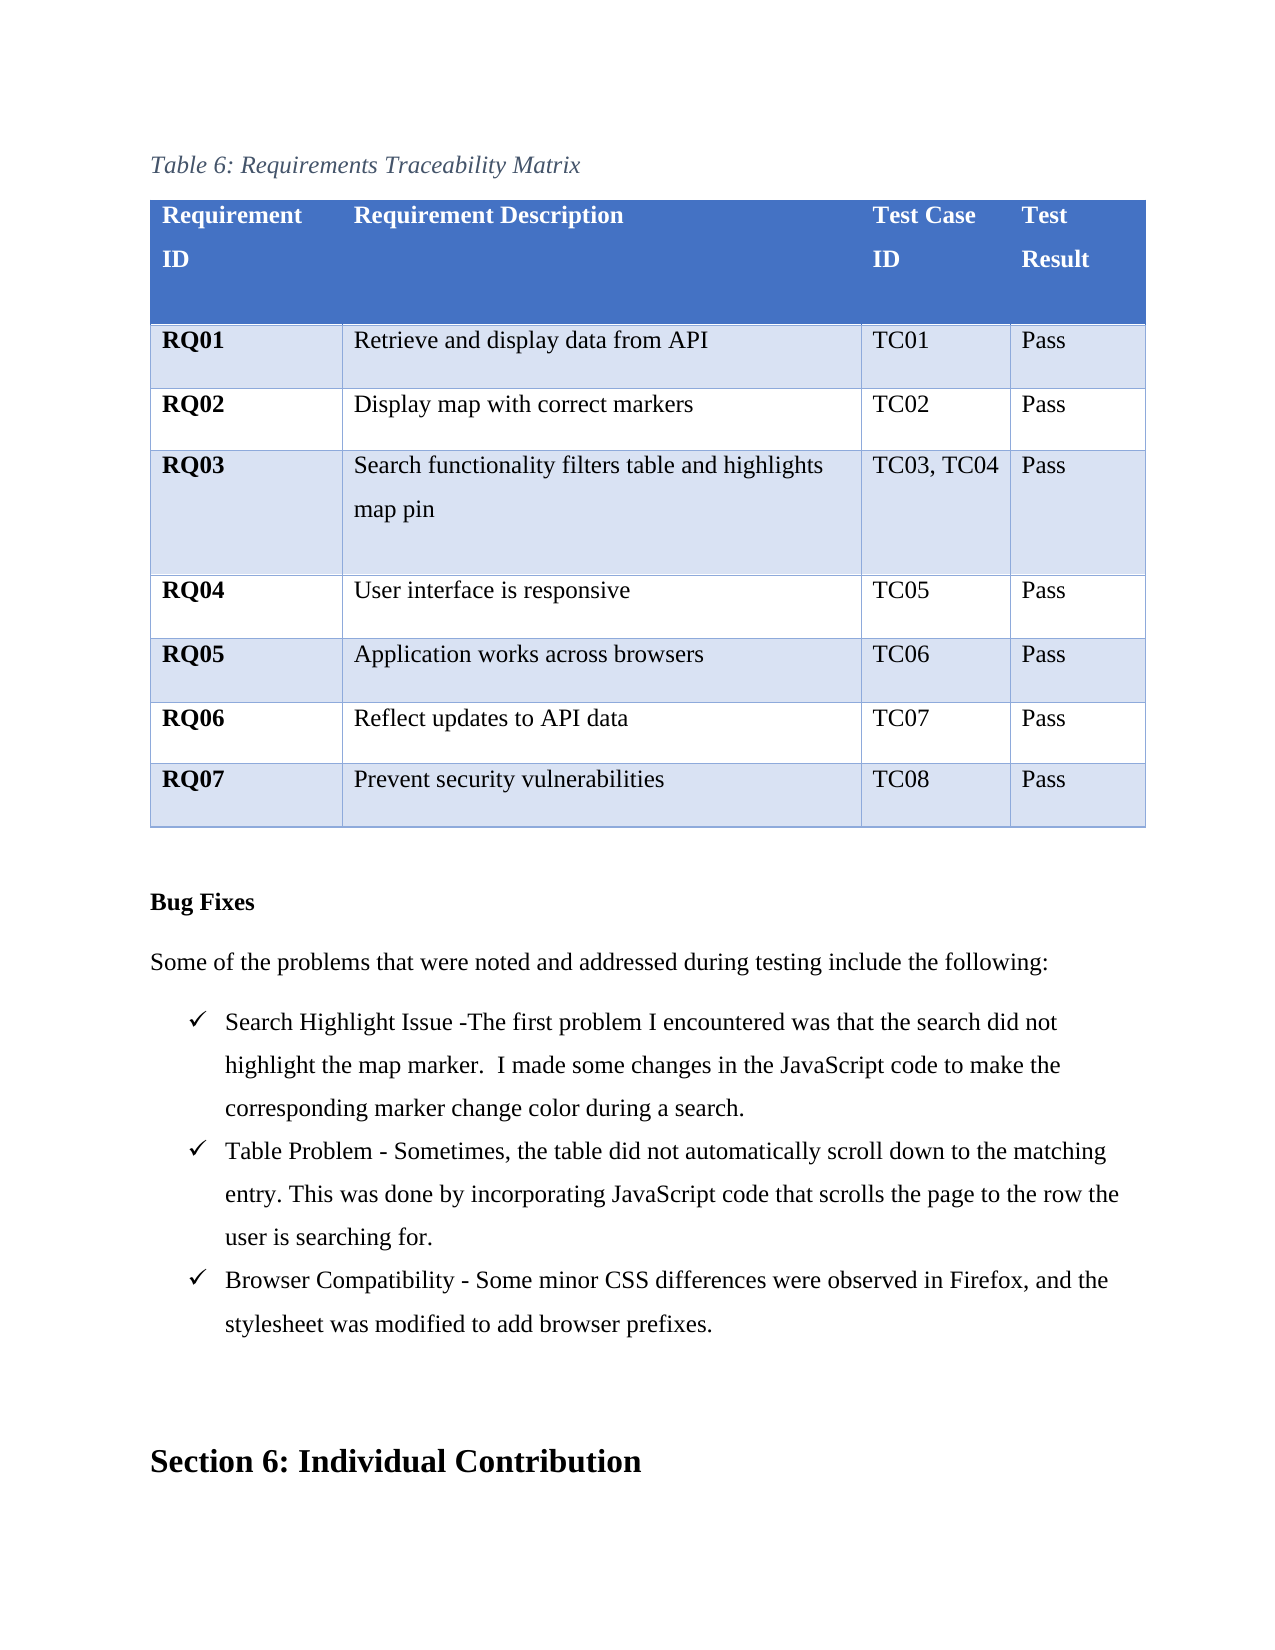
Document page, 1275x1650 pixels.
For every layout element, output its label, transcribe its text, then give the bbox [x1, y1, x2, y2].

table_cell Pass [1011, 576, 1145, 638]
table_header Test Result [1011, 201, 1145, 324]
table_cell TC05 [862, 576, 1010, 638]
table_cell RQ01 [151, 326, 342, 388]
table_cell TC08 [862, 764, 1010, 826]
table_cell RQ03 [151, 451, 342, 574]
table_cell RQ04 [151, 576, 342, 638]
table_cell Pass [1011, 703, 1145, 763]
text Some of the problems that were noted and addressed during testing include the following: [150, 947, 1125, 976]
table_cell TC03, TC04 [862, 451, 1010, 574]
list Search Highlight Issue -The first problem I encountered was that the search did not highlight the map marker. I made some changes in the JavaScript code to make the corresponding marker change color during a search. [187, 1007, 1125, 1122]
list Table Problem - Sometimes, the table did not automatically scroll down to the matching entry. This was done by incorporating JavaScript code that scrolls the page to the row the user is searching for. [187, 1136, 1125, 1251]
list Browser Compatibility - Some minor CSS differences were observed in Firefox, and the stylesheet was modified to add browser prefixes. [187, 1266, 1125, 1337]
table_cell TC01 [862, 326, 1010, 388]
table_cell TC02 [862, 389, 1010, 449]
text Table 6: Requirements Traceability Matrix [150, 150, 1125, 179]
table_cell Retrieve and display data from API [343, 326, 861, 388]
table_cell Application works across browsers [343, 639, 861, 702]
table_header Test Case ID [862, 201, 1010, 324]
table_cell Pass [1011, 326, 1145, 388]
table_cell Reflect updates to API data [343, 703, 861, 763]
table_cell RQ02 [151, 389, 342, 449]
table_cell Pass [1011, 639, 1145, 702]
table_cell RQ05 [151, 639, 342, 702]
table_cell Prevent security vulnerabilities [343, 764, 861, 826]
table_cell Display map with correct markers [343, 389, 861, 449]
table_cell TC06 [862, 639, 1010, 702]
text Bug Fixes [150, 887, 1125, 916]
table_cell Pass [1011, 764, 1145, 826]
table_cell Pass [1011, 389, 1145, 449]
table_cell Pass [1011, 451, 1145, 574]
table_cell User interface is responsive [343, 576, 861, 638]
table_cell RQ06 [151, 703, 342, 763]
table_cell RQ07 [151, 764, 342, 826]
table_header Requirement Description [343, 201, 861, 324]
table_cell TC07 [862, 703, 1010, 763]
subtitle Section 6: Individual Contribution [150, 1441, 1125, 1479]
table_cell Search functionality filters table and highlights map pin [343, 451, 861, 574]
table_header Requirement ID [151, 201, 342, 324]
